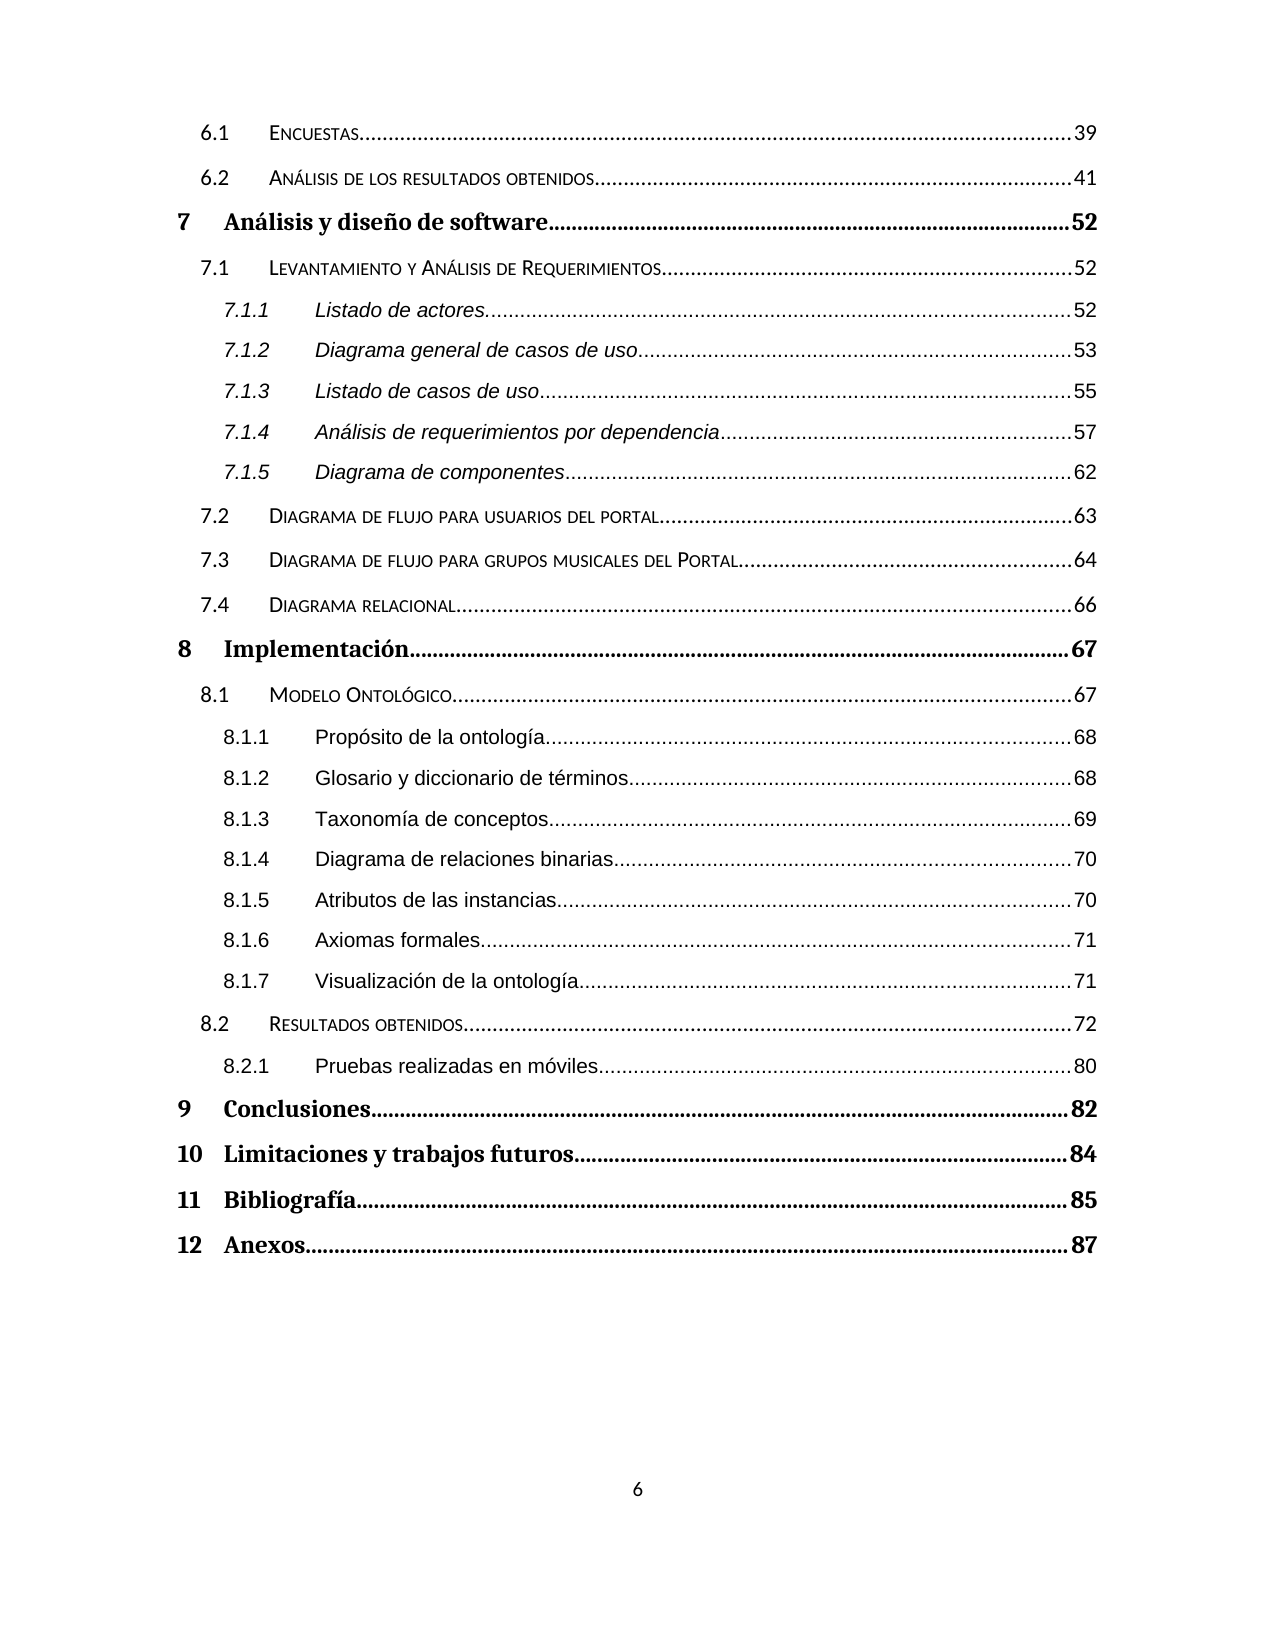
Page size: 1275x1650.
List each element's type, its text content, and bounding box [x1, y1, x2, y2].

text 8.1 Modelo Ontológico 67 [200, 680, 1098, 708]
text 7.3 Diagrama de flujo para grupos musicales del Portal 64 [200, 546, 1098, 573]
text 8.1.2 Glosario y diccionario de términos 68 [223, 766, 1098, 790]
text 12 Anexos 87 [177, 1231, 1098, 1260]
text 7.1.5 Diagrama de componentes 62 [223, 460, 1098, 484]
text 7.1.3 Listado de casos de uso 55 [223, 379, 1098, 403]
text 8.1.7 Visualización de la ontología 71 [223, 969, 1098, 993]
text 6.1 Encuestas 39 [200, 118, 1098, 146]
text 7.1.4 Análisis de requerimientos por dependencia 57 [223, 419, 1098, 443]
text 8.1.3 Taxonomía de conceptos 69 [223, 806, 1098, 830]
text 7.2 Diagrama de flujo para usuarios del portal 63 [200, 501, 1098, 529]
text 8 Implementación 67 [177, 635, 1098, 664]
text 8.1.1 Propósito de la ontología 68 [223, 725, 1098, 749]
text 11 Bibliografía 85 [177, 1186, 1098, 1214]
text 8.2.1 Pruebas realizadas en móviles 80 [223, 1054, 1098, 1078]
text 9 Conclusiones 82 [177, 1095, 1098, 1123]
text 6.2 Análisis de los resultados obtenidos. 41 [200, 163, 1098, 191]
text 7 Análisis y diseño de software 52 [177, 207, 1098, 236]
text 10 Limitaciones y trabajos futuros 84 [177, 1140, 1098, 1169]
text 7.1 Levantamiento y Análisis de Requerimientos 52 [200, 253, 1098, 281]
text 8.1.6 Axiomas formales 71 [223, 928, 1098, 952]
text 8.2 Resultados obtenidos 72 [200, 1009, 1098, 1037]
text 7.4 Diagrama relacional 66 [200, 590, 1098, 618]
text 7.1.1 Listado de actores. 52 [223, 298, 1098, 322]
text 8.1.4 Diagrama de relaciones binarias 70 [223, 847, 1098, 871]
text 7.1.2 Diagrama general de casos de uso 53 [223, 338, 1098, 362]
text 8.1.5 Atributos de las instancias 70 [223, 888, 1098, 912]
